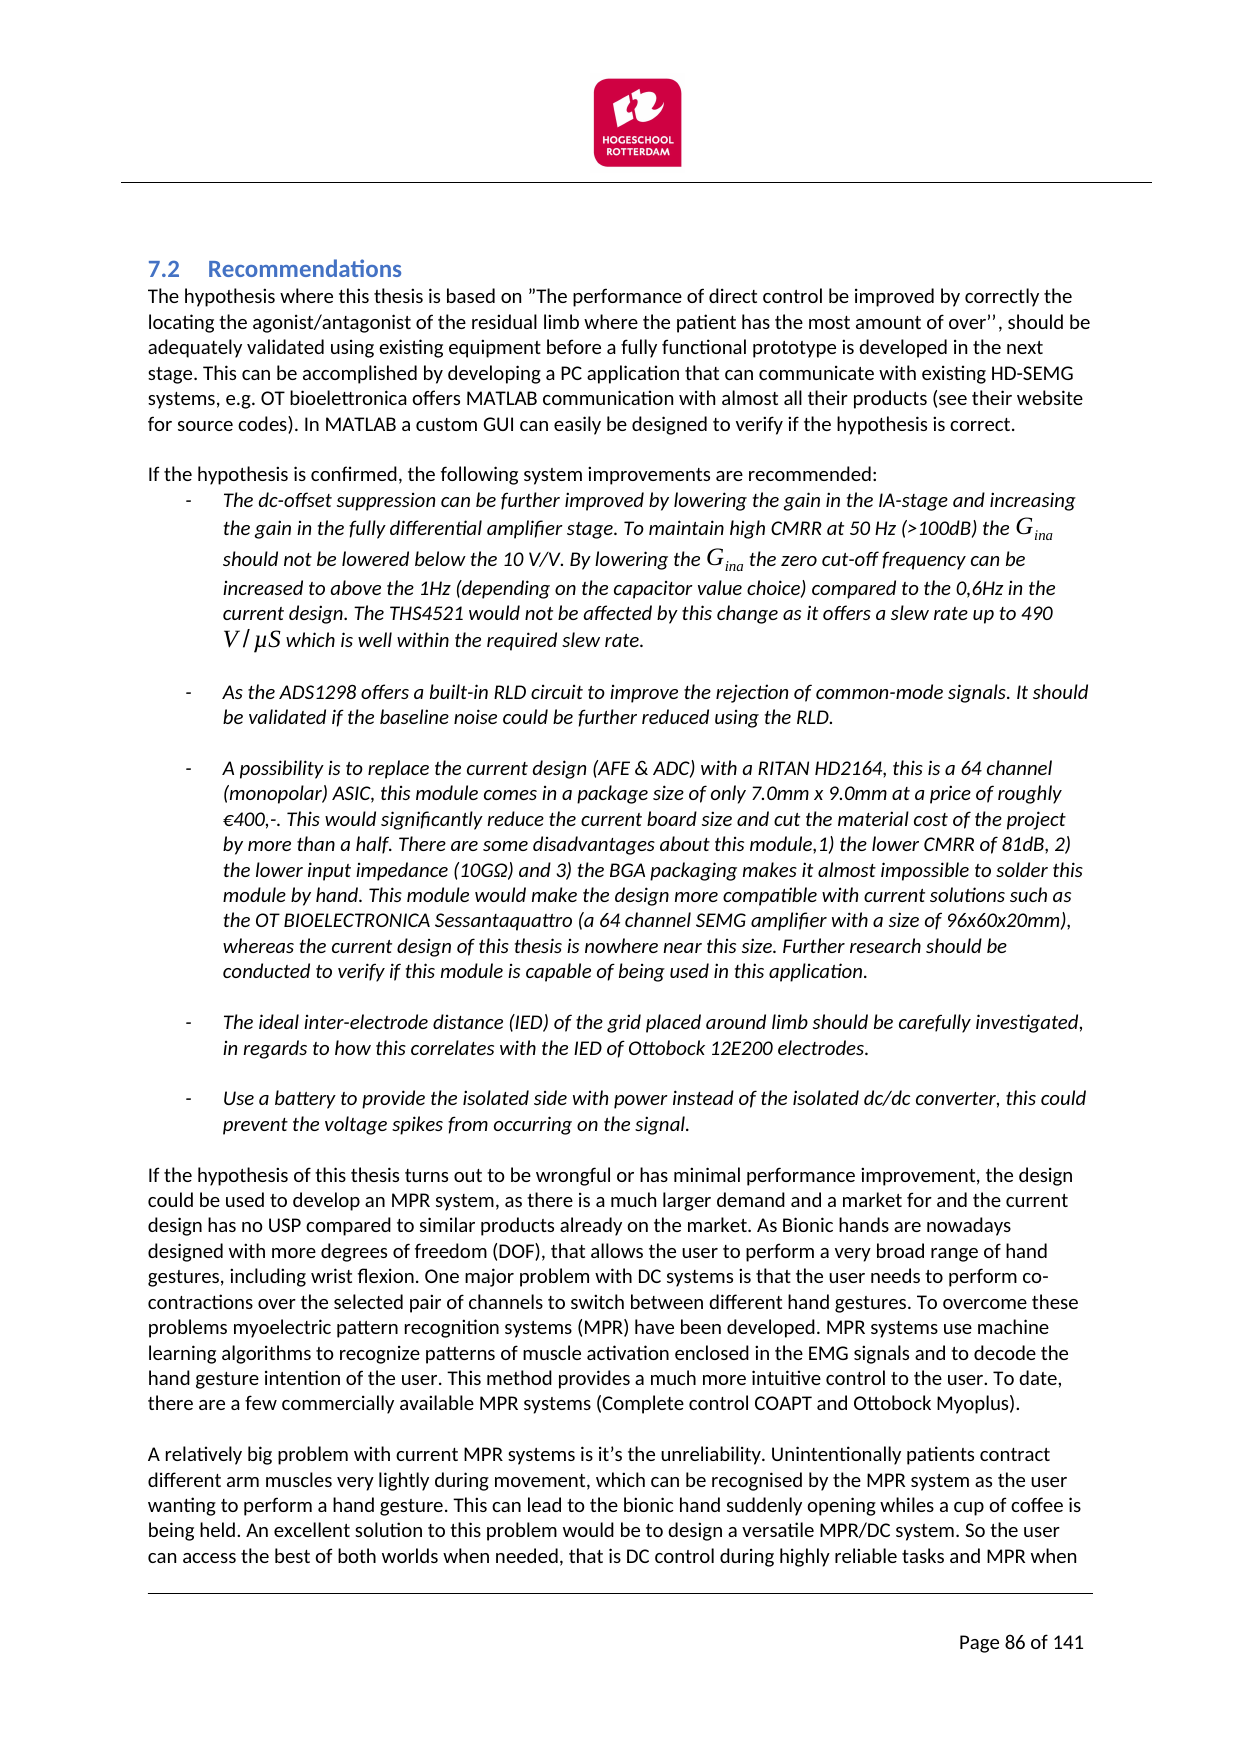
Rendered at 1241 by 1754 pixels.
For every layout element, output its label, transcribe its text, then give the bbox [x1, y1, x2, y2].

list The dc-offset suppression can be further improved by lowering the gain in the IA-stage and increasing the gain in the fully differential amplifier stage. To maintain high CMRR at 50 Hz (>100dB) the should not be lowered below the 10 V/V. By lowering the the zero cut-off frequency can be increased to above the 1Hz (depending on the capacitor value choice) compared to the 0,6Hz in the current design. The THS4521 would not be affected by this change as it offers a slew rate up to 490 which is well within the required slew rate. [185, 487, 1093, 653]
subtitle Recommendations [148, 253, 1093, 284]
picture [590, 73, 685, 173]
list As the ADS1298 offers a built-in RLD circuit to improve the rejection of common-mode signals. It should be validated if the baseline noise could be further reduced using the RLD. [185, 679, 1093, 730]
text The hypothesis where this thesis is based on ”The performance of direct control be improved by correctly the locating the agonist/antagonist of the residual limb where the patient has the most amount of over’’, should be adequately validated using existing equipment before a fully functional prototype is developed in the next stage. This can be accomplished by developing a PC application that can communicate with existing HD-SEMG systems, e.g. OT bioelettronica offers MATLAB communication with almost all their products (see their website for source codes). In MATLAB a custom GUI can easily be designed to verify if the hypothesis is correct. [148, 284, 1093, 436]
list The ideal inter-electrode distance (IED) of the grid placed around limb should be carefully investigated, in regards to how this correlates with the IED of Ottobock 12E200 electrodes. [185, 1009, 1093, 1060]
list Use a battery to provide the isolated side with power instead of the isolated dc/dc converter, this could prevent the voltage spikes from occurring on the signal. [185, 1086, 1093, 1136]
text If the hypothesis of this thesis turns out to be wrongful or has minimal performance improvement, the design could be used to develop an MPR system, as there is a much larger demand and a market for and the current design has no USP compared to similar products already on the market. As Bionic hands are nowadays designed with more degrees of freedom (DOF), that allows the user to perform a very broad range of hand gestures, including wrist flexion. One major problem with DC systems is that the user needs to perform co-contractions over the selected pair of channels to switch between different hand gestures. To overcome these problems myoelectric pattern recognition systems (MPR) have been developed. MPR systems use machine learning algorithms to recognize patterns of muscle activation enclosed in the EMG signals and to decode the hand gesture intention of the user. This method provides a much more intuitive control to the user. To date, there are a few commercially available MPR systems (Complete control COAPT and Ottobock Myoplus). [148, 1162, 1093, 1416]
list A possibility is to replace the current design (AFE & ADC) with a RITAN HD2164, this is a 64 channel (monopolar) ASIC, this module comes in a package size of only 7.0mm x 9.0mm at a price of roughly €400,-. This would significantly reduce the current board size and cut the material cost of the project by more than a half. There are some disadvantages about this module,1) the lower CMRR of 81dB, 2) the lower input impedance (10GΩ) and 3) the BGA packaging makes it almost impossible to solder this module by hand. This module would make the design more compatible with current solutions such as the OT BIOELECTRONICA Sessantaquattro (a 64 channel SEMG amplifier with a size of 96x60x20mm), whereas the current design of this thesis is nowhere near this size. Further research should be conducted to verify if this module is capable of being used in this application. [185, 755, 1093, 984]
text If the hypothesis is confirmed, the following system improvements are recommended: [148, 462, 1093, 487]
